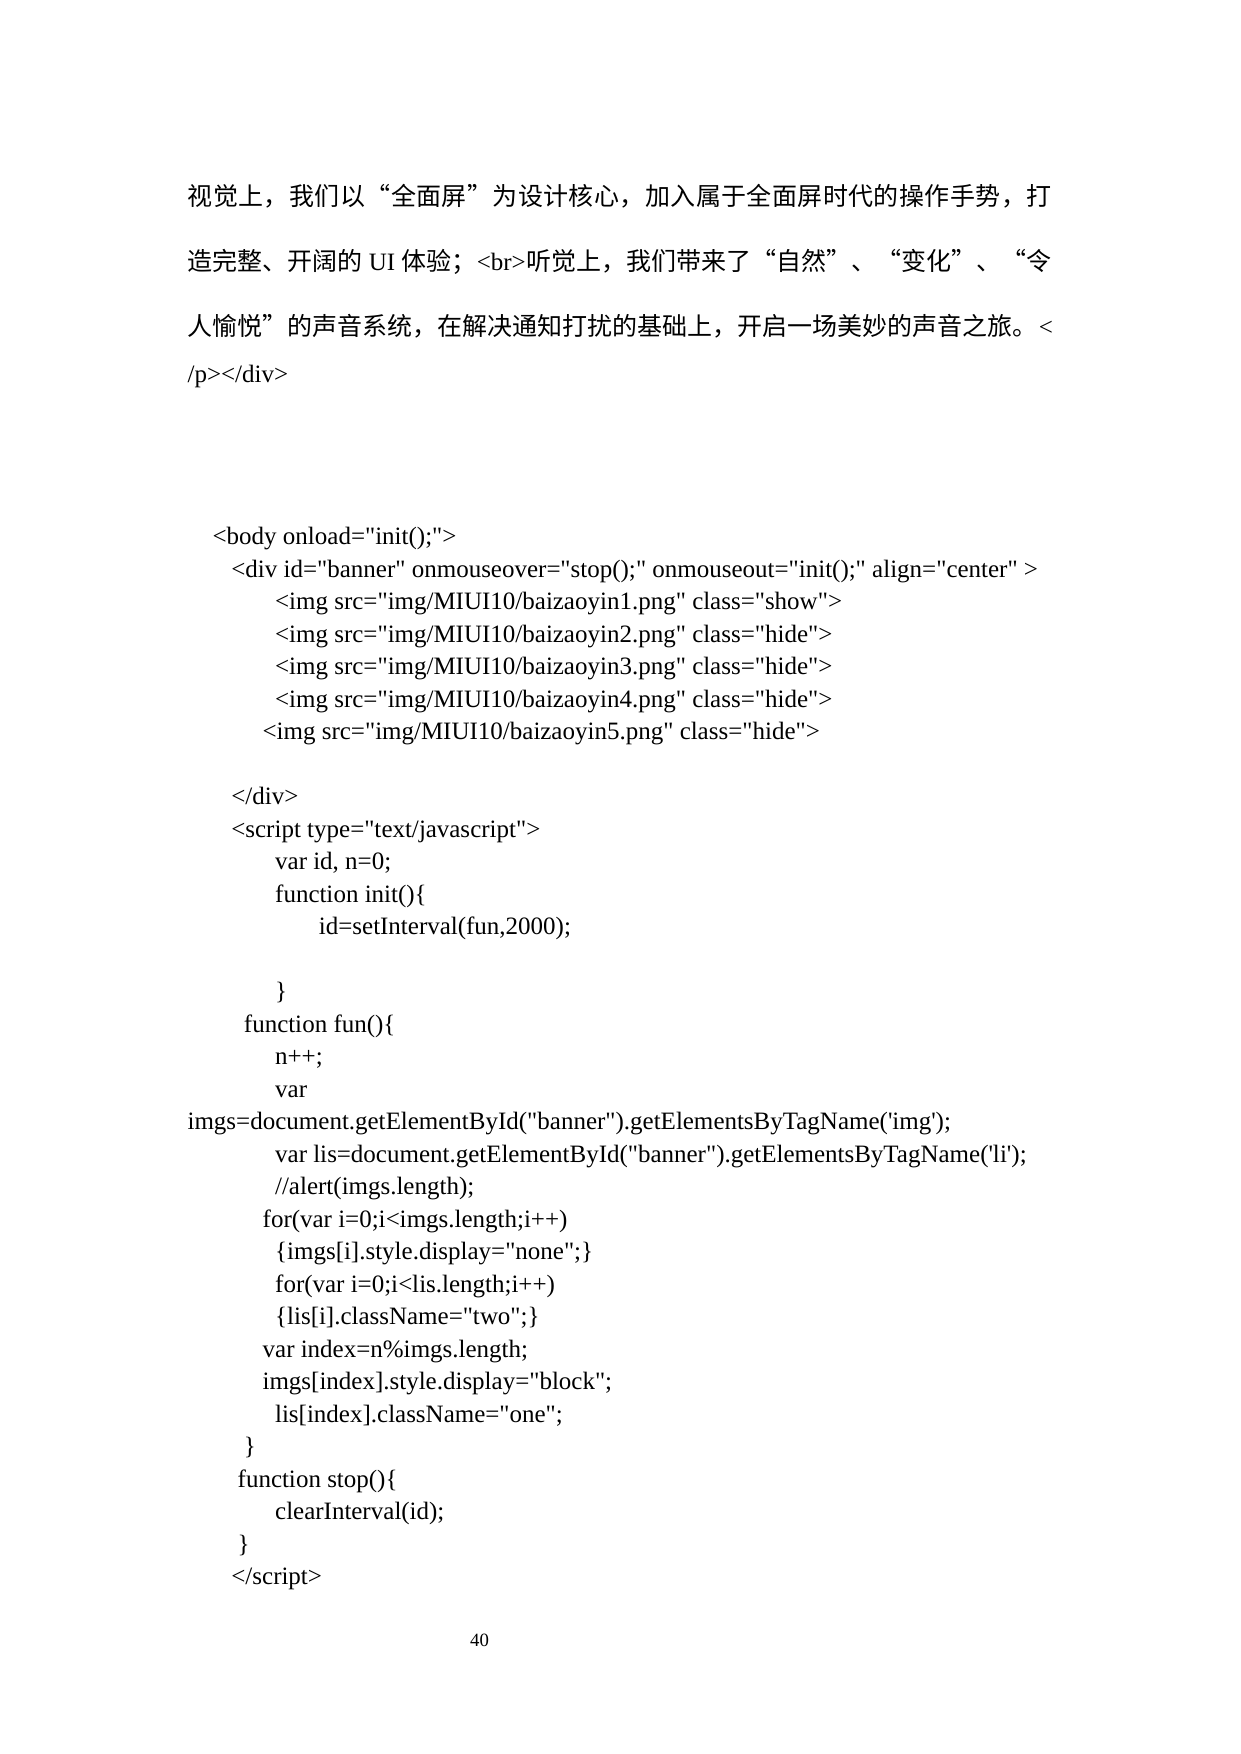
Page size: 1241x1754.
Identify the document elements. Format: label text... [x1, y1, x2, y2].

text n++; [187, 1039, 1053, 1072]
text function stop(){ [187, 1462, 1053, 1494]
text <div id="banner" onmouseover="stop();" onmouseout="init();" align="center" > [187, 552, 1053, 584]
text <img src="img/MIUI10/baizaoyin3.png" class="hide"> [187, 649, 1053, 682]
text function fun(){ [187, 1007, 1053, 1039]
text lis[index].className="one"; [187, 1397, 1053, 1429]
text {imgs[i].style.display="none";} [187, 1234, 1053, 1267]
text } [187, 974, 1053, 1007]
text <script type="text/javascript"> [187, 812, 1053, 844]
text } [187, 1527, 1053, 1559]
text clearInterval(id); [187, 1494, 1053, 1527]
text } [187, 1429, 1053, 1462]
text var index=n%imgs.length; [187, 1332, 1053, 1364]
text for(var i=0;i<lis.length;i++) [187, 1267, 1053, 1299]
text id=setInterval(fun,2000); [187, 909, 1053, 942]
text </script> [187, 1559, 1053, 1592]
text var imgs=document.getElementById("banner").getElementsByTagName('img'); [187, 1072, 1053, 1137]
text var lis=document.getElementById("banner").getElementsByTagName('li'); [187, 1137, 1053, 1169]
text <img src="img/MIUI10/baizaoyin2.png" class="hide"> [187, 617, 1053, 649]
text <img src="img/MIUI10/baizaoyin1.png" class="show"> [187, 584, 1053, 617]
text <img src="img/MIUI10/baizaoyin4.png" class="hide"> [187, 682, 1053, 714]
text for(var i=0;i<imgs.length;i++) [187, 1202, 1053, 1234]
text <img src="img/MIUI10/baizaoyin5.png" class="hide"> [187, 714, 1053, 747]
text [187, 162, 1053, 389]
text function init(){ [187, 877, 1053, 909]
text //alert(imgs.length); [187, 1169, 1053, 1202]
text {lis[i].className="two";} [187, 1299, 1053, 1332]
text var id, n=0; [187, 844, 1053, 877]
text <body onload="init();"> [187, 519, 1053, 552]
text </div> [187, 779, 1053, 812]
text imgs[index].style.display="block"; [187, 1364, 1053, 1397]
